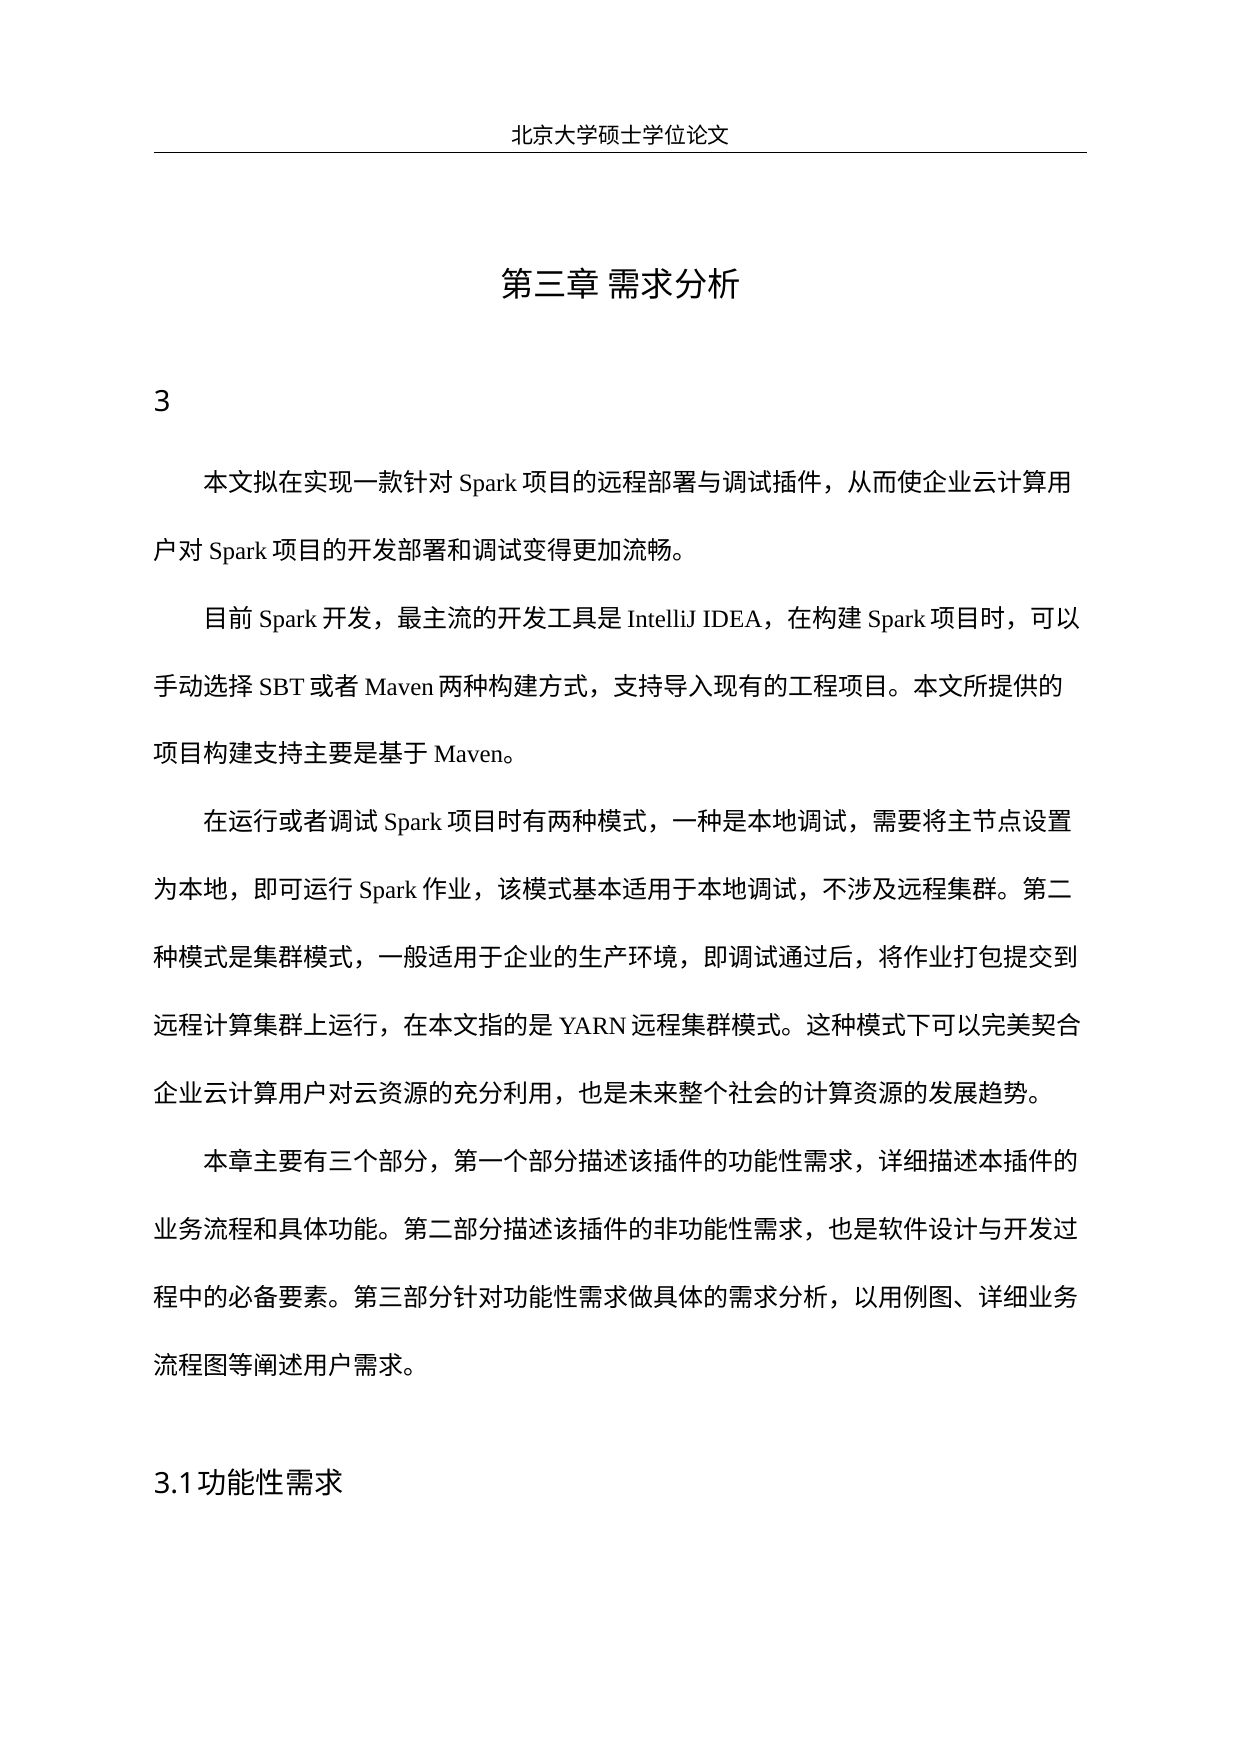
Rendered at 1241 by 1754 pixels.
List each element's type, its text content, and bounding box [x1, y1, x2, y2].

text 本章主要有三个部分，第一个部分描述该插件的功能性需求，详细描述本插件的业务流程和具体功能。第二部分描述该插件的非功能性需求，也是软件设计与开发过程中的必备要素。第三部分针对功能性需求做具体的需求分析，以用例图、详细业务流程图等阐述用户需求。 [153, 1126, 1087, 1397]
subtitle 第三章 需求分析 [153, 248, 1087, 316]
text 本文拟在实现一款针对Spark项目的远程部署与调试插件，从而使企业云计算用户对Spark项目的开发部署和调试变得更加流畅。 [153, 446, 1087, 582]
text 功能性需求 [153, 1447, 1087, 1515]
text 目前Spark开发，最主流的开发工具是IntelliJ IDEA，在构建Spark项目时，可以手动选择SBT或者Maven两种构建方式，支持导入现有的工程项目。本文所提供的项目构建支持主要是基于Maven。 [153, 582, 1087, 786]
text 在运行或者调试Spark项目时有两种模式，一种是本地调试，需要将主节点设置为本地，即可运行Spark作业，该模式基本适用于本地调试，不涉及远程集群。第二种模式是集群模式，一般适用于企业的生产环境，即调试通过后，将作业打包提交到远程计算集群上运行，在本文指的是YARN远程集群模式。这种模式下可以完美契合企业云计算用户对云资源的充分利用，也是未来整个社会的计算资源的发展趋势。 [153, 786, 1087, 1126]
